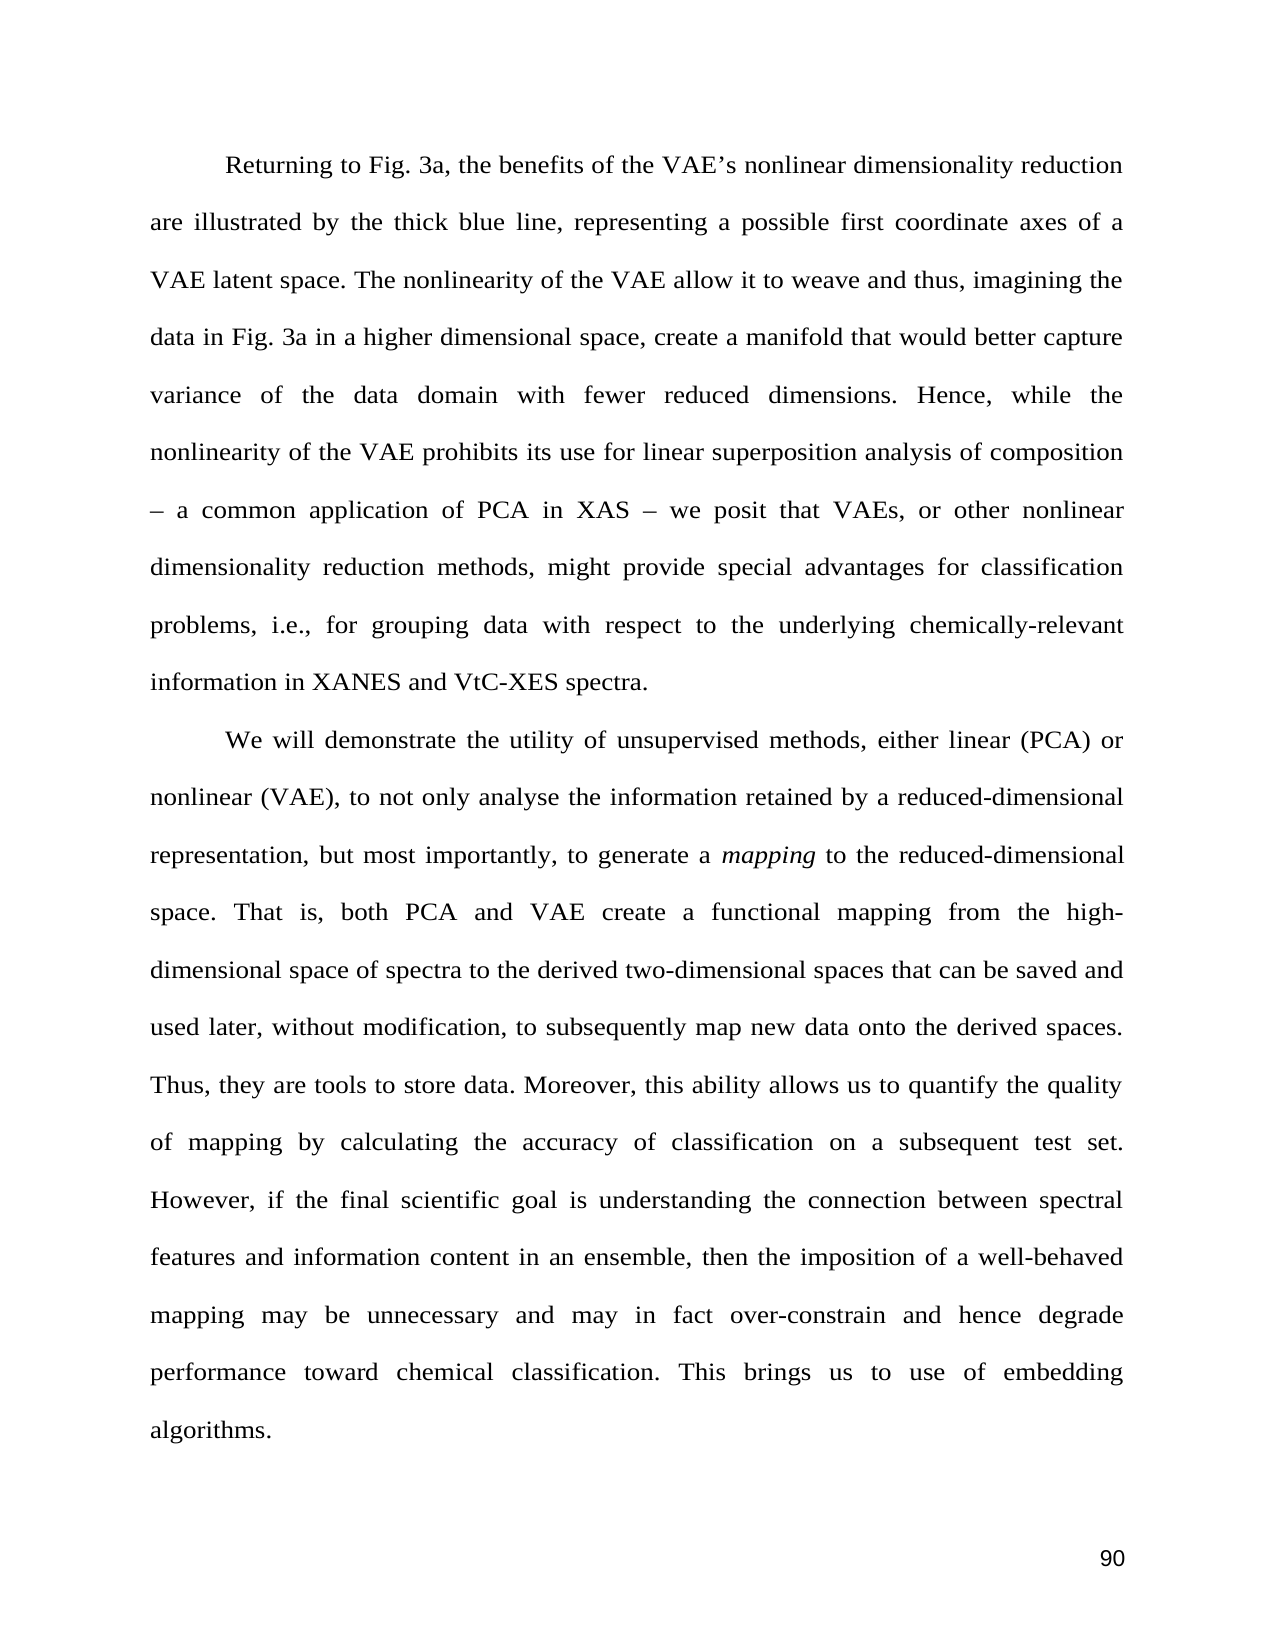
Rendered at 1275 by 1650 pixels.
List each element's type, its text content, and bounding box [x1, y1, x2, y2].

text Returning to Fig. 3a, the benefits of the VAE’s nonlinear dimensionality reduction are illustrated by the thick blue line, representing a possible first coordinate axes of a VAE latent space. The nonlinearity of the VAE allow it to weave and thus, imagining the data in Fig. 3a in a higher dimensional space, create a manifold that would better capture variance of the data domain with fewer reduced dimensions. Hence, while the nonlinearity of the VAE prohibits its use for linear superposition analysis of composition – a common application of PCA in XAS – we posit that VAEs, or other nonlinear dimensionality reduction methods, might provide special advantages for classification problems, i.e., for grouping data with respect to the underlying chemically-relevant information in XANES and VtC-XES spectra. [150, 150, 1125, 696]
text We will demonstrate the utility of unsupervised methods, either linear (PCA) or nonlinear (VAE), to not only analyse the information retained by a reduced-dimensional representation, but most importantly, to generate a mapping to the reduced-dimensional space. That is, both PCA and VAE create a functional mapping from the high-dimensional space of spectra to the derived two-dimensional spaces that can be saved and used later, without modification, to subsequently map new data onto the derived spaces. Thus, they are tools to store data. Moreover, this ability allows us to quantify the quality of mapping by calculating the accuracy of classification on a subsequent test set. However, if the final scientific goal is understanding the connection between spectral features and information content in an ensemble, then the imposition of a well-behaved mapping may be unnecessary and may in fact over-constrain and hence degrade performance toward chemical classification. This brings us to use of embedding algorithms. [150, 725, 1125, 1444]
